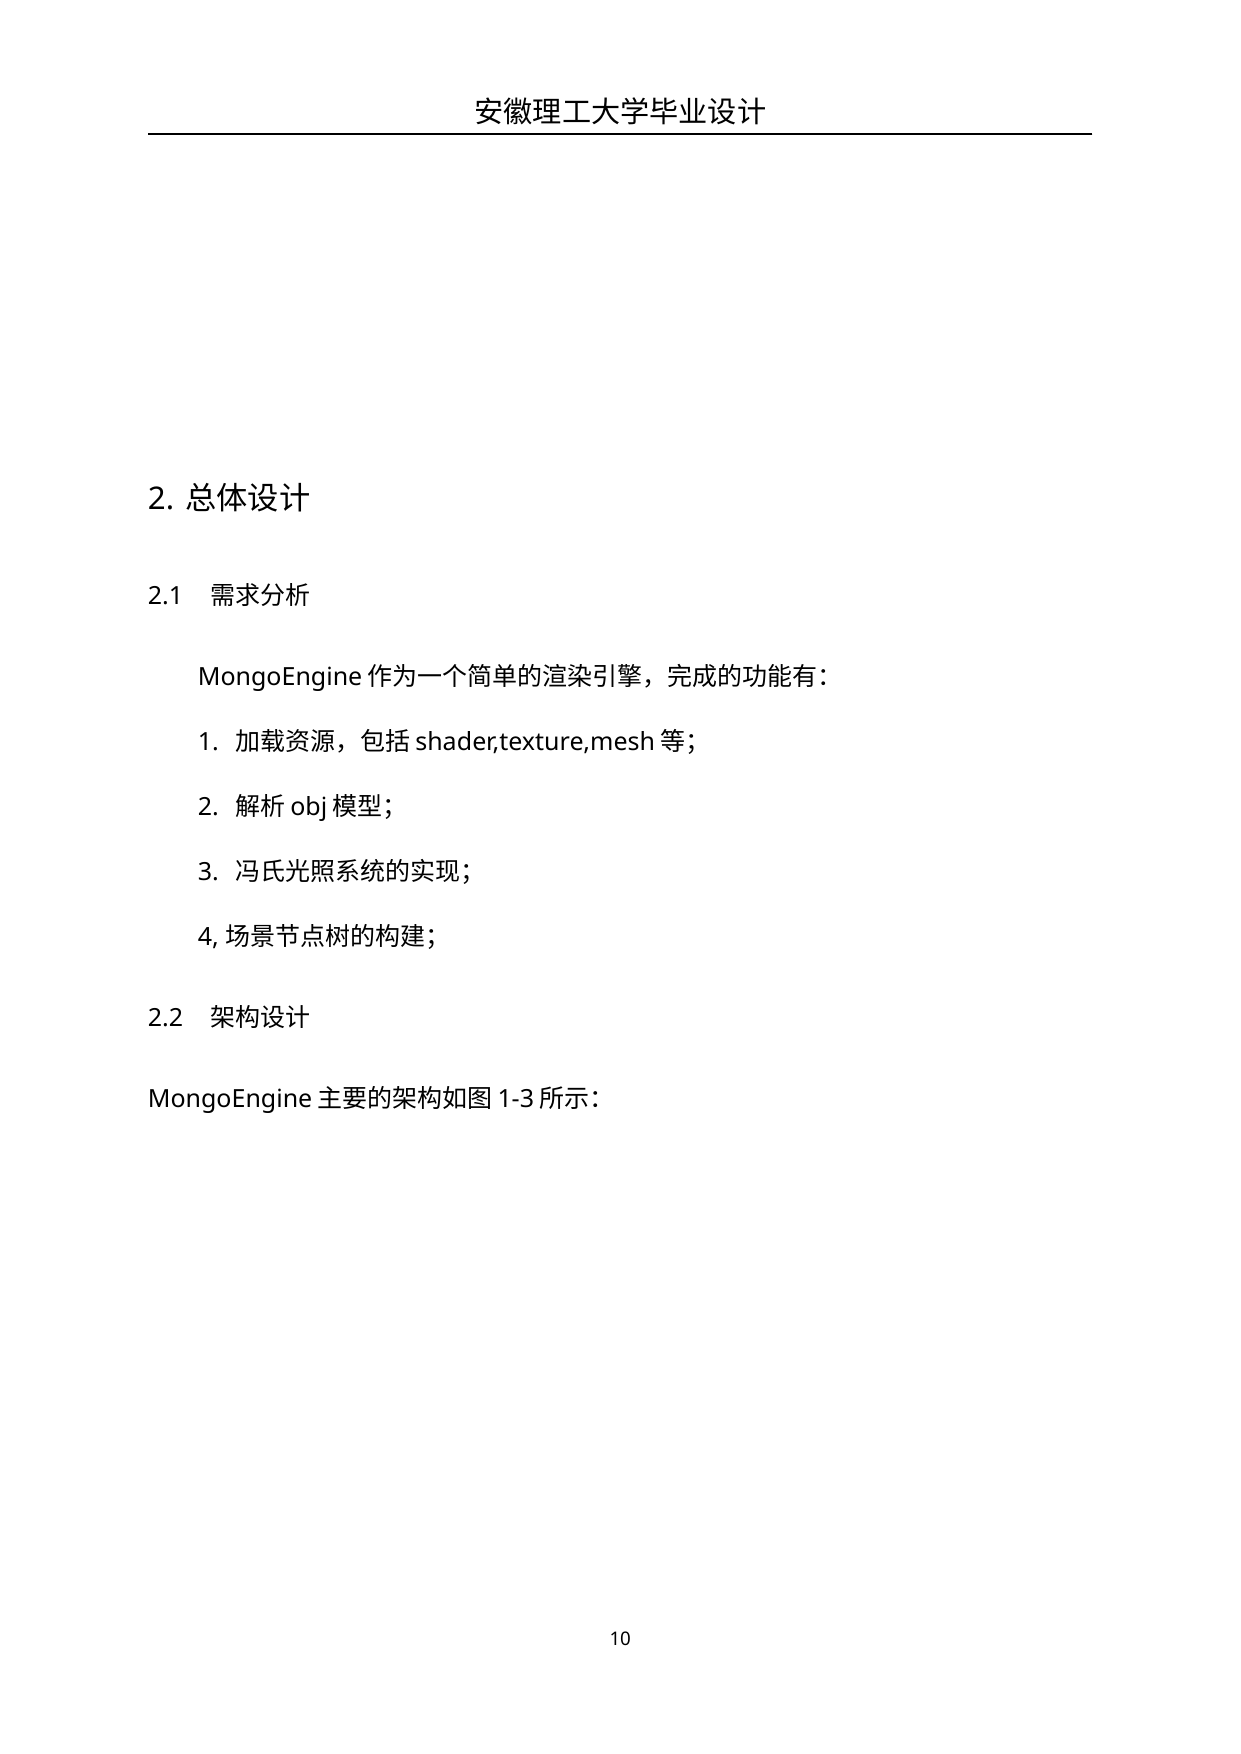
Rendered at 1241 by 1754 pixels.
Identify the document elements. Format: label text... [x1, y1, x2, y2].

subtitle 架构设计 [148, 983, 1092, 1048]
list 冯氏光照系统的实现； [198, 837, 1092, 902]
text MongoEngine主要的架构如图1-3所示： [148, 1064, 1092, 1129]
subtitle 需求分析 [148, 561, 1092, 626]
list 加载资源，包括shader,texture,mesh等； [198, 707, 1092, 772]
text MongoEngine作为一个简单的渲染引擎，完成的功能有： [148, 642, 1092, 707]
list 总体设计 [148, 463, 1092, 528]
list 解析obj模型； [198, 772, 1092, 837]
text 4, 场景节点树的构建； [148, 902, 1092, 967]
